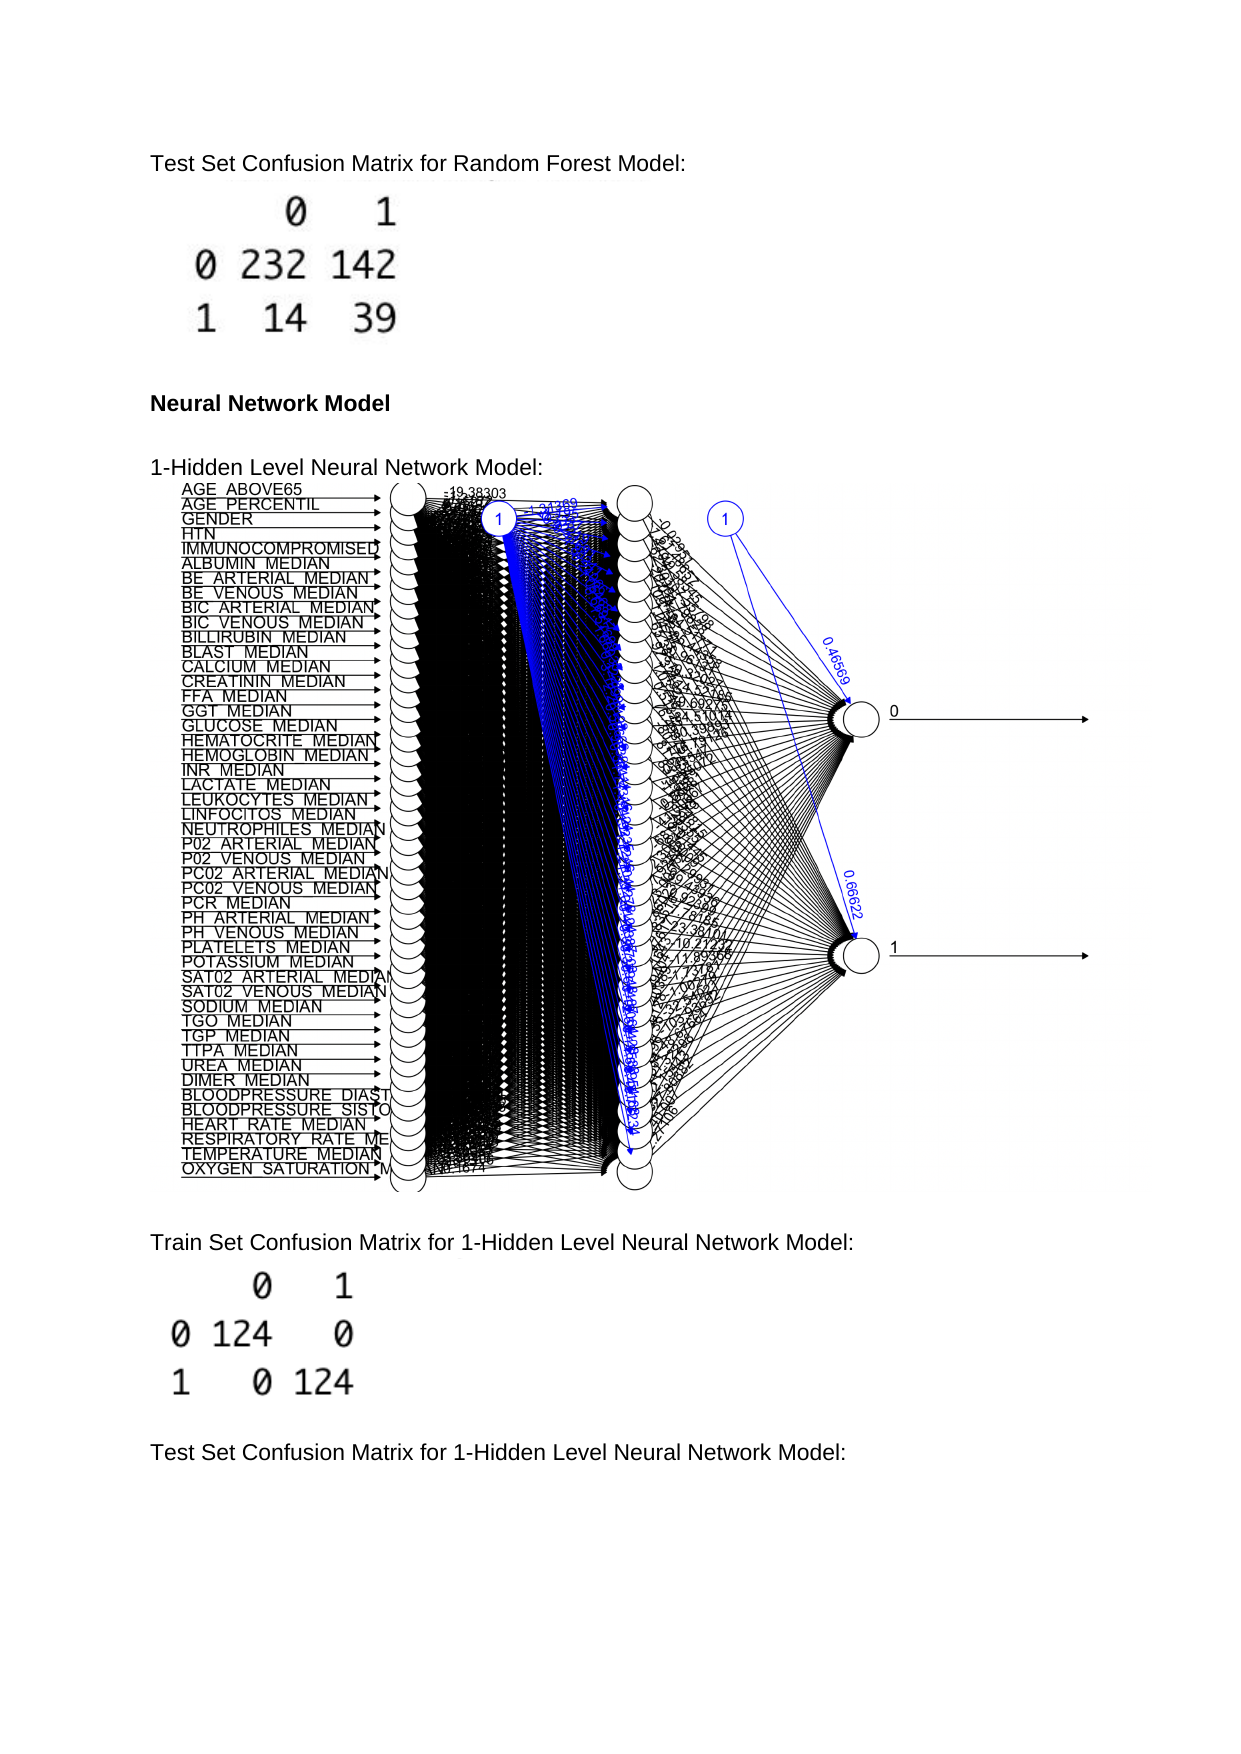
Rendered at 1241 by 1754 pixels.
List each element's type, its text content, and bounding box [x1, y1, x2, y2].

picture [150, 483, 1153, 1192]
text Test Set Confusion Matrix for Random Forest Model: [150, 150, 1090, 176]
picture [150, 180, 722, 354]
text 1-Hidden Level Neural Network Model: [150, 454, 1090, 480]
text Train Set Confusion Matrix for 1-Hidden Level Neural Network Model: [150, 1228, 1090, 1255]
text Test Set Confusion Matrix for 1-Hidden Level Neural Network Model: [150, 1439, 1090, 1466]
picture [150, 1258, 622, 1406]
subtitle Neural Network Model [150, 390, 1090, 416]
